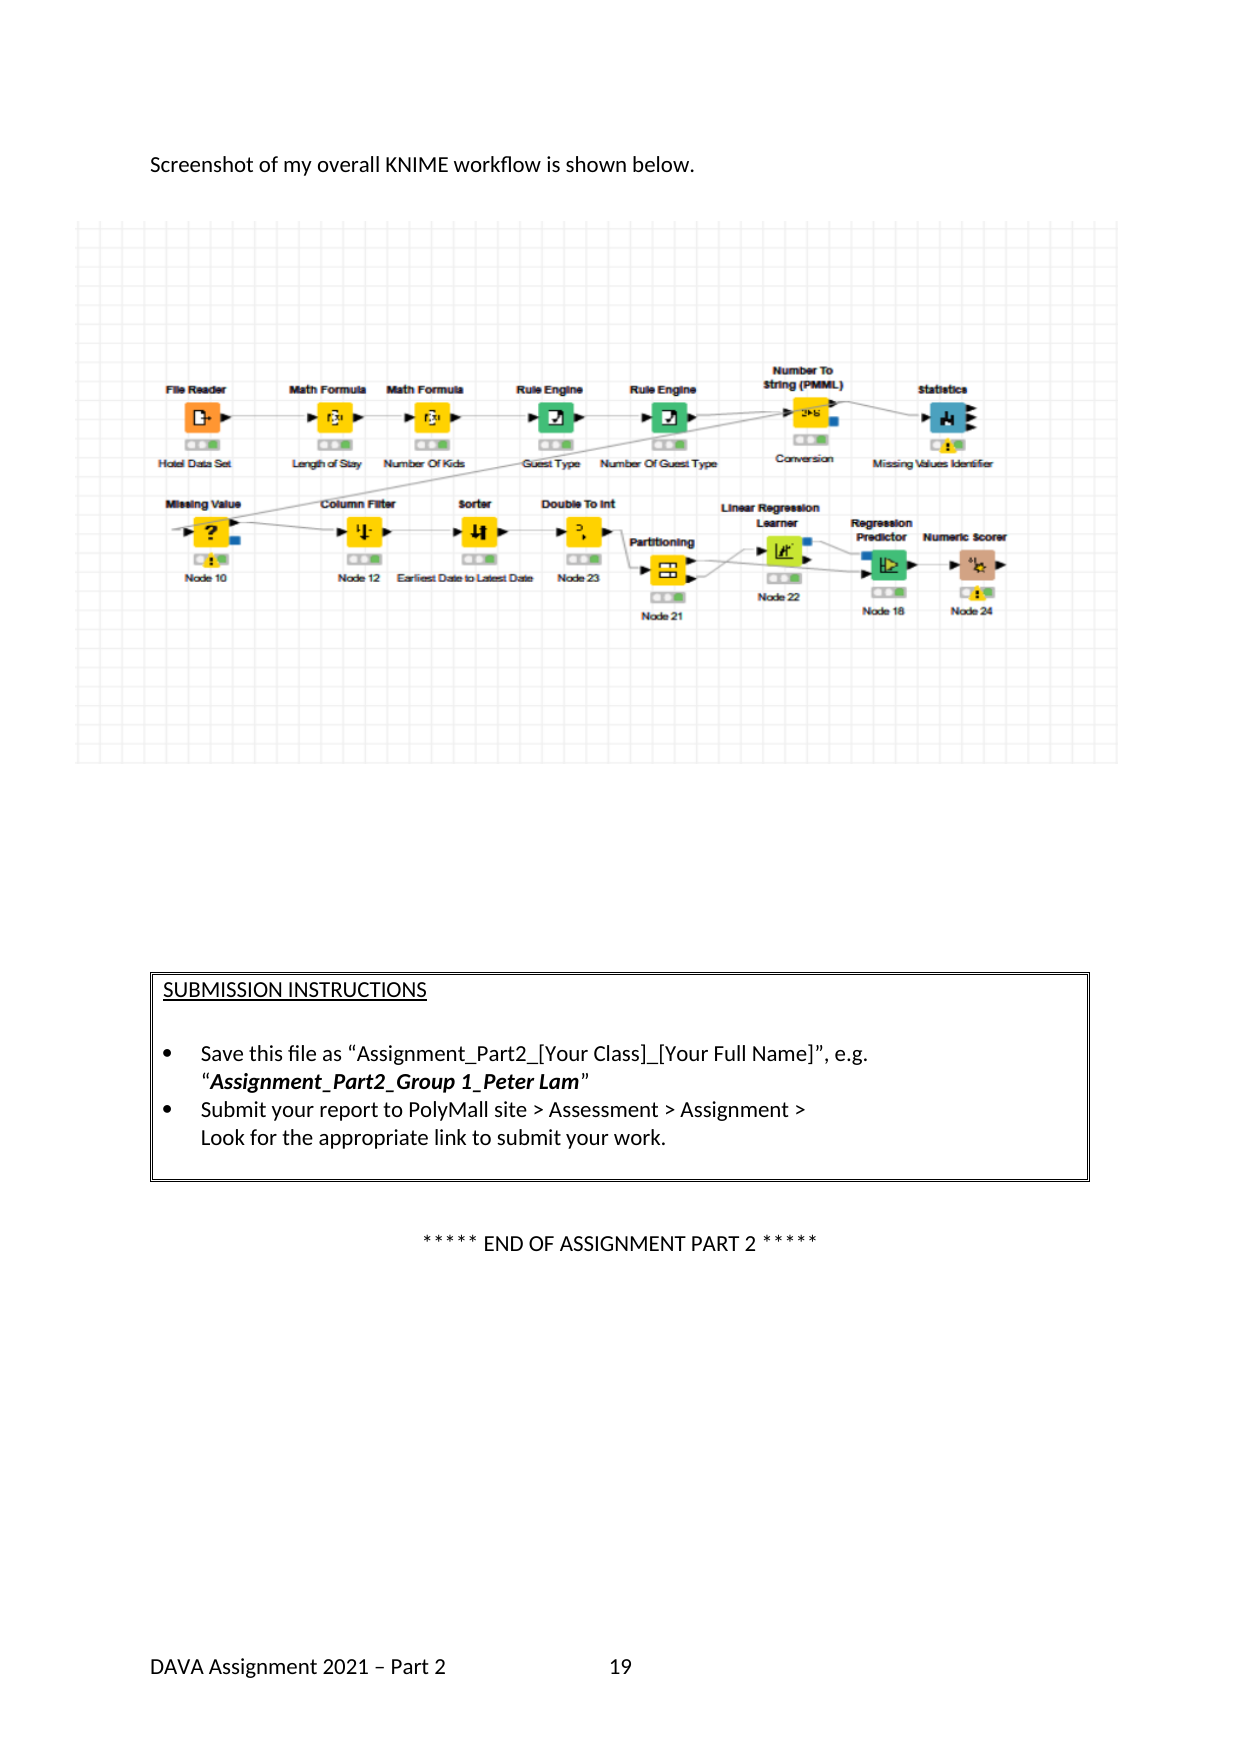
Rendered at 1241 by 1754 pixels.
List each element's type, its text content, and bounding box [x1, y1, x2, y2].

picture [75, 221, 1118, 764]
table_header SUBMISSION INSTRUCTIONS Save this file as “Assignment_Part2_[Your Class]_[Your Full Name]”, e.g. “Assignment_Part2_Group 1_Peter Lam” Submit your report to PolyMall site > Assessment > Assignment > Look for the appropriate link to submit your work. [153, 975, 1087, 1179]
list Screenshot of my overall KNIME workflow is shown below. [150, 150, 1090, 178]
text ***** END OF ASSIGNMENT PART 2 ***** [150, 1229, 1090, 1257]
